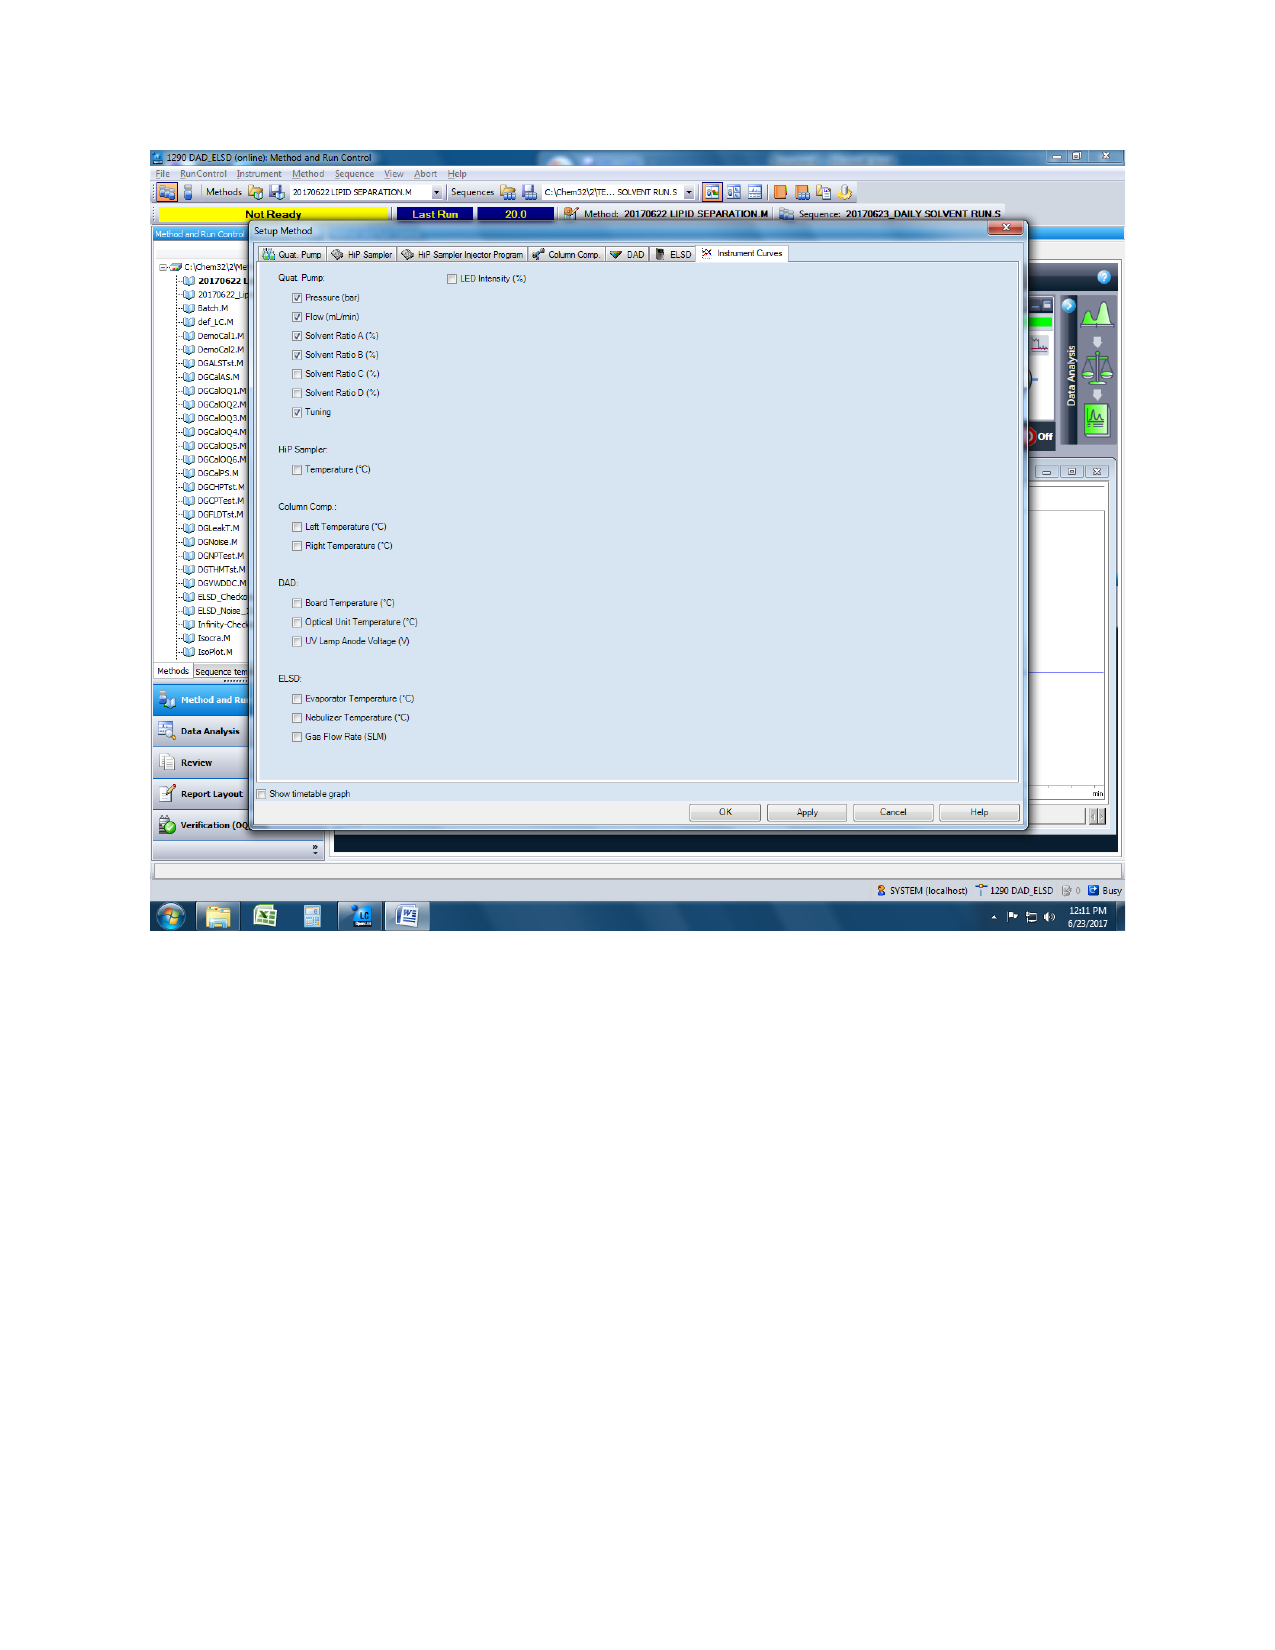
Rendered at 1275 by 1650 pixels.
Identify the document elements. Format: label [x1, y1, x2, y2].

picture [150, 150, 1125, 931]
